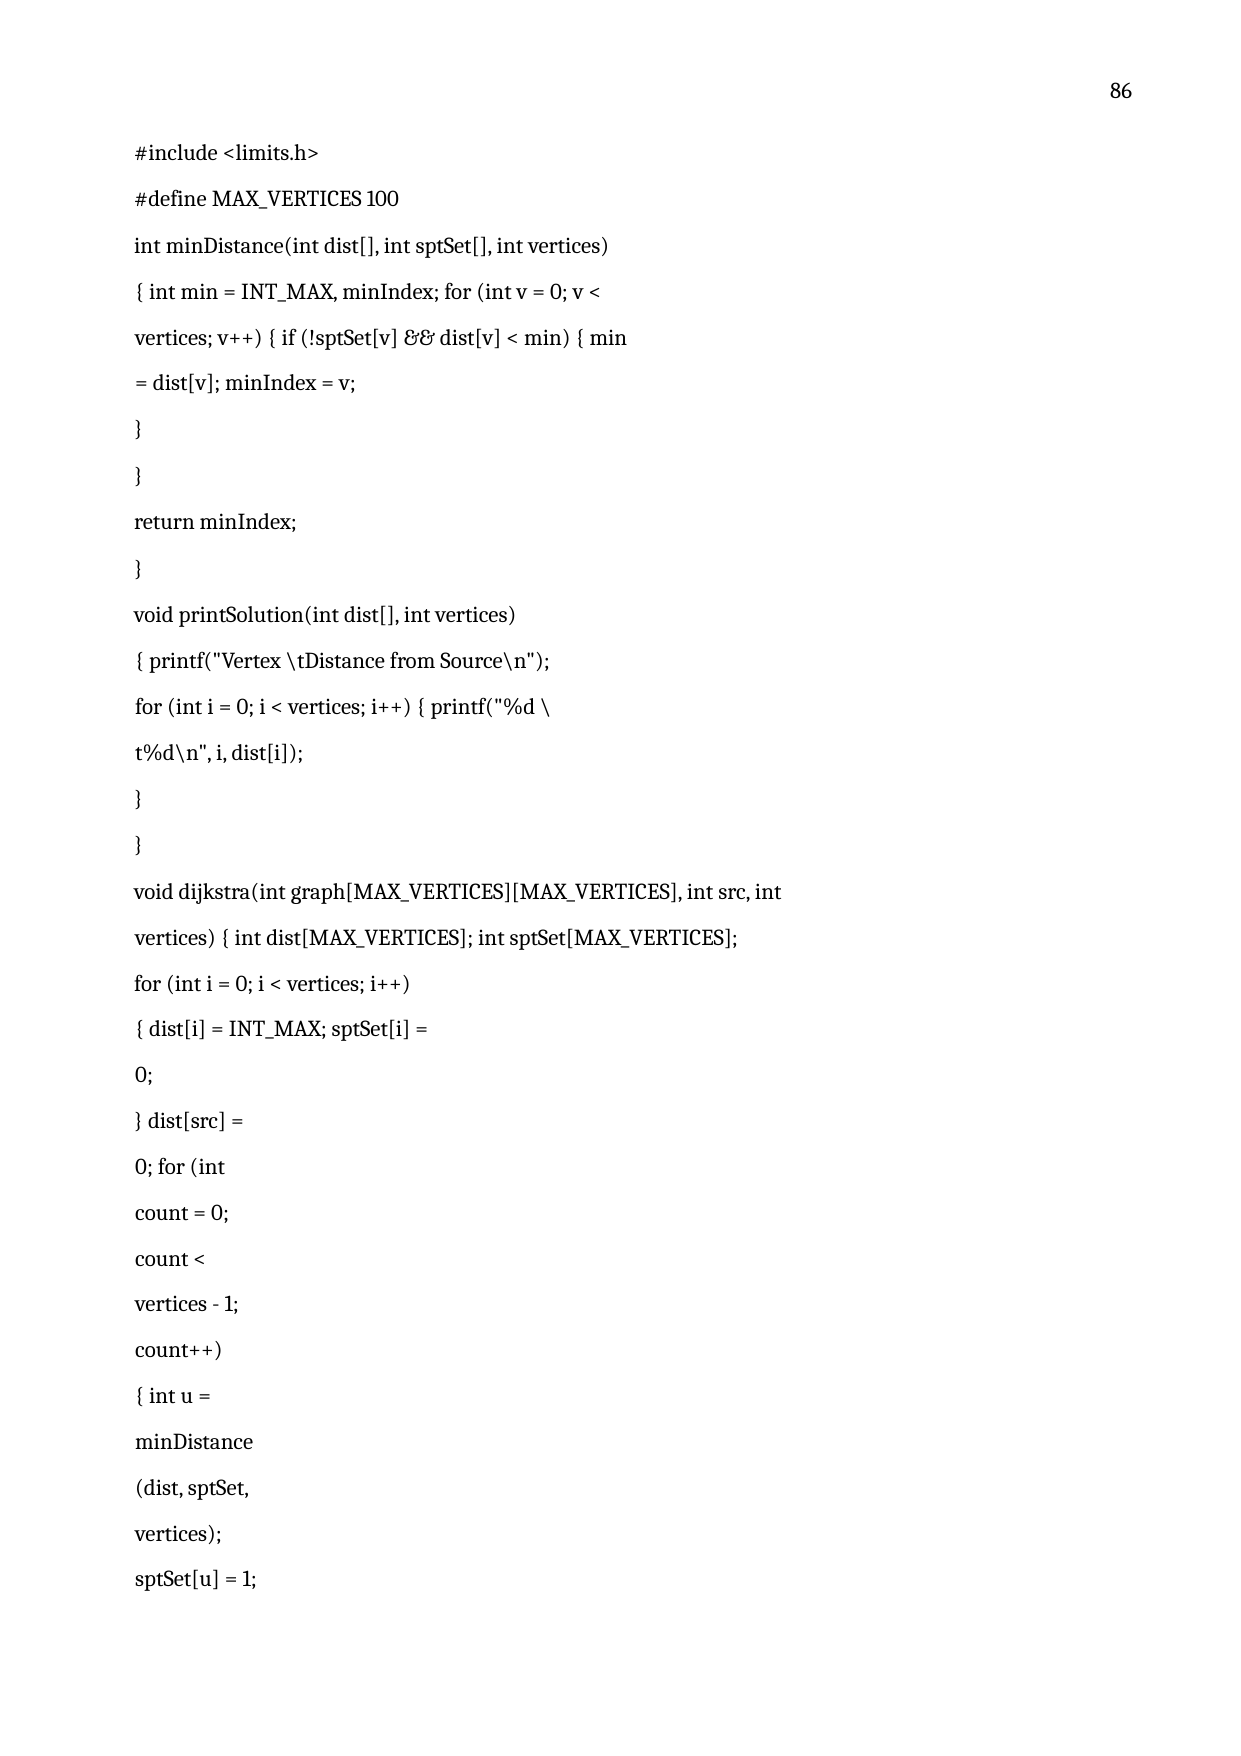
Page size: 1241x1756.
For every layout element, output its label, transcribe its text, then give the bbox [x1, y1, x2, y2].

text } [134, 556, 595, 582]
text #define MAX_VERTICES 100 [134, 186, 595, 212]
text #include <limits.h> [134, 139, 595, 166]
text void printSolution(int dist[], int vertices) { printf("Vertex \tDistance from Source\n"); for (int i = 0; i < vertices; i++) { printf("%d \t%d\n", i, dist[i]); [134, 602, 554, 766]
text } [134, 463, 595, 489]
text int minDistance(int dist[], int sptSet[], int vertices) { int min = INT_MAX, minIndex; for (int v = 0; v < vertices; v++) { if (!sptSet[v] && dist[v] < min) { min = dist[v]; minIndex = v; [134, 233, 643, 397]
text } dist[src] = 0; for (int count = 0; count < vertices - 1; count++) { int u = minDistance(dist, sptSet, vertices); sptSet[u] = 1; [134, 1108, 259, 1593]
text } [134, 832, 595, 858]
text return minIndex; [134, 509, 595, 536]
text } [134, 416, 595, 442]
text } [134, 786, 595, 812]
text void dijkstra(int graph[MAX_VERTICES][MAX_VERTICES], int src, int vertices) { int dist[MAX_VERTICES]; int sptSet[MAX_VERTICES]; [134, 879, 805, 951]
text for (int i = 0; i < vertices; i++) { dist[i] = INT_MAX; sptSet[i] = 0; [134, 970, 434, 1088]
